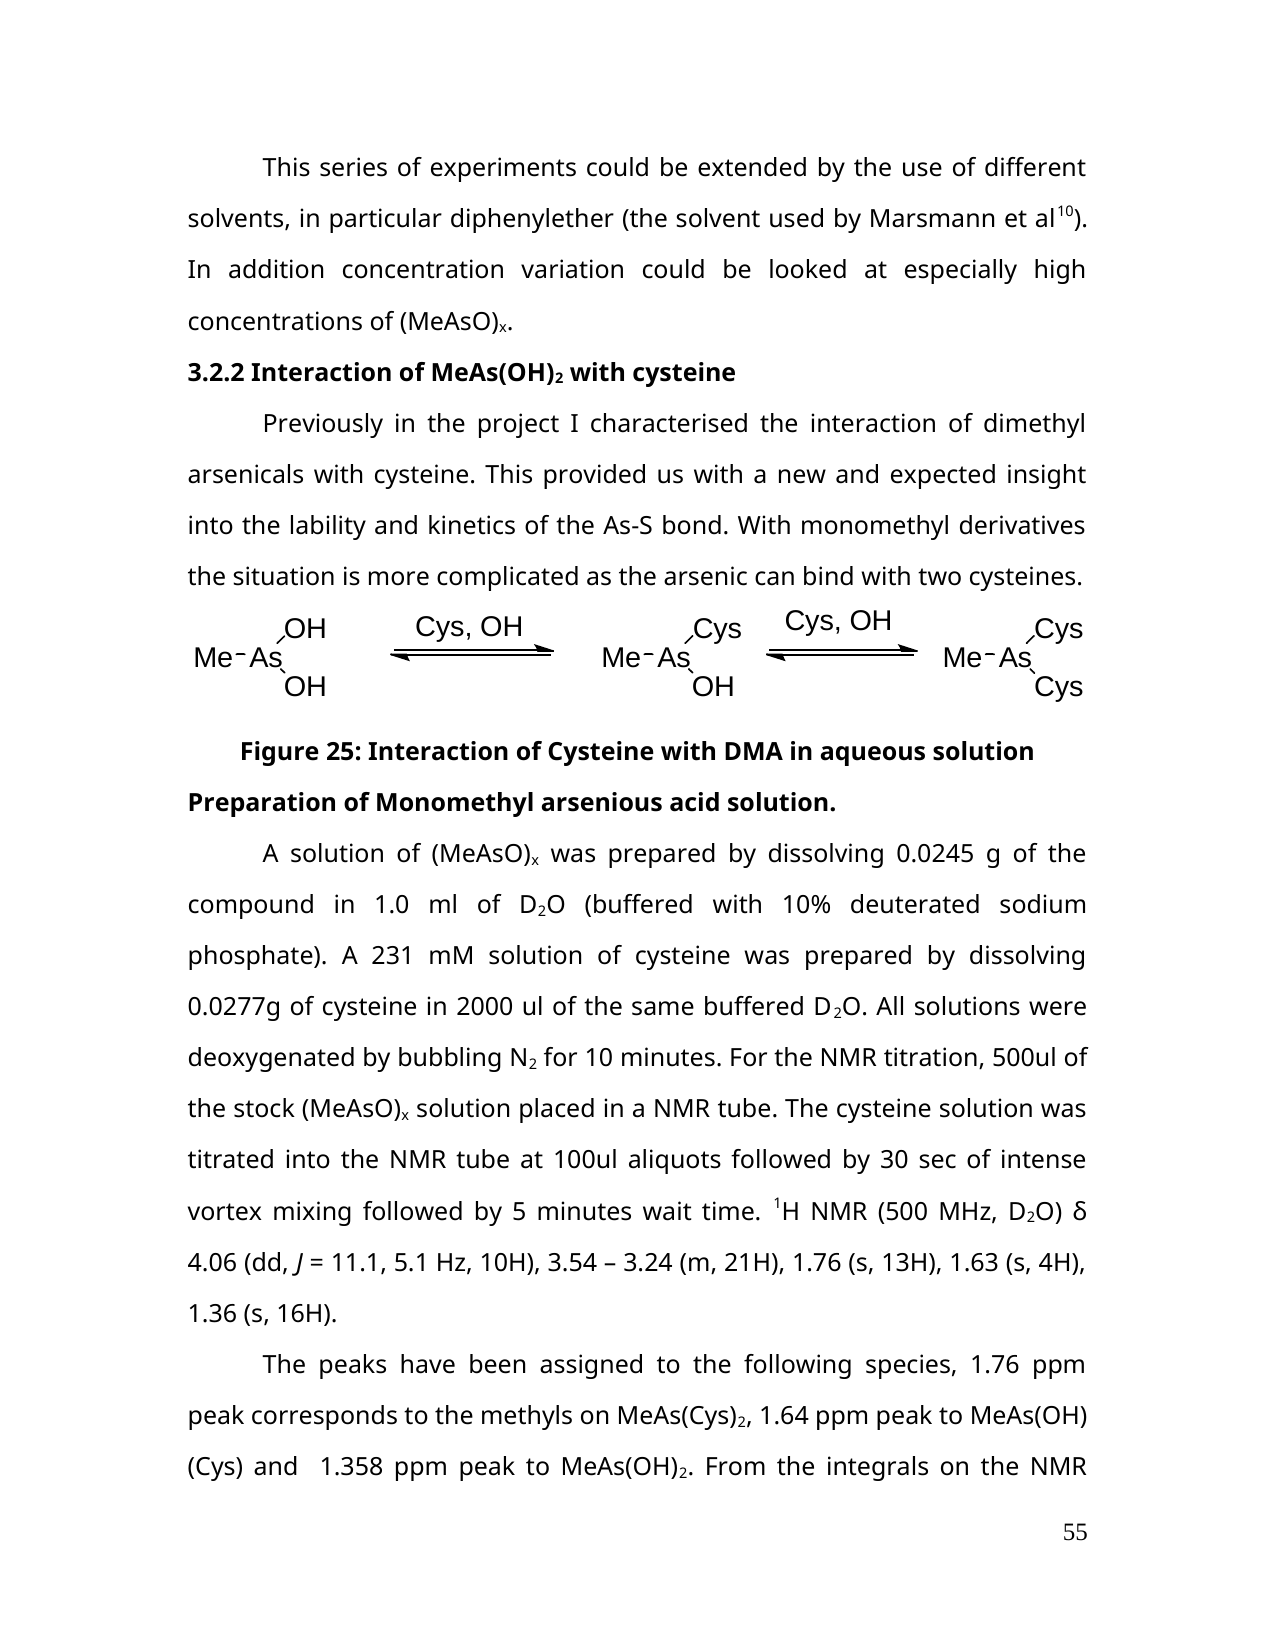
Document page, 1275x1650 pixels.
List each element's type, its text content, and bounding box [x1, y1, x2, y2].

text This series of experiments could be extended by the use of different solvents, in particular diphenylether (the solvent used by Marsmann et al10). In addition concentration variation could be looked at especially high concentrations of (MeAsO)x. [187, 150, 1087, 337]
text Previously in the project I characterised the interaction of dimethyl arsenicals with cysteine. This provided us with a new and expected insight into the lability and kinetics of the As-S bond. With monomethyl derivatives the situation is more complicated as the arsenic can bind with two cysteines. [187, 405, 1087, 592]
text Preparation of Monomethyl arsenious acid solution. [187, 785, 1087, 819]
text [187, 1346, 1087, 1482]
text Figure 25: Interaction of Cysteine with DMA in aqueous solution [187, 734, 1087, 768]
subtitle 3.2.2 Interaction of MeAs(OH)2 with cysteine [187, 354, 1087, 388]
text A solution of (MeAsO)x was prepared by dissolving 0.0245 g of the compound in 1.0 ml of D2O (buffered with 10% deuterated sodium phosphate). A 231 mM solution of cysteine was prepared by dissolving 0.0277g of cysteine in 2000 ul of the same buffered D2O. All solutions were deoxygenated by bubbling N2 for 10 minutes. For the NMR titration, 500ul of the stock (MeAsO)x solution placed in a NMR tube. The cysteine solution was titrated into the NMR tube at 100ul aliquots followed by 30 sec of intense vortex mixing followed by 5 minutes wait time. 1H NMR (500 MHz, D2O) δ 4.06 (dd, J = 11.1, 5.1 Hz, 10H), 3.54 – 3.24 (m, 21H), 1.76 (s, 13H), 1.63 (s, 4H), 1.36 (s, 16H). [187, 836, 1087, 1329]
